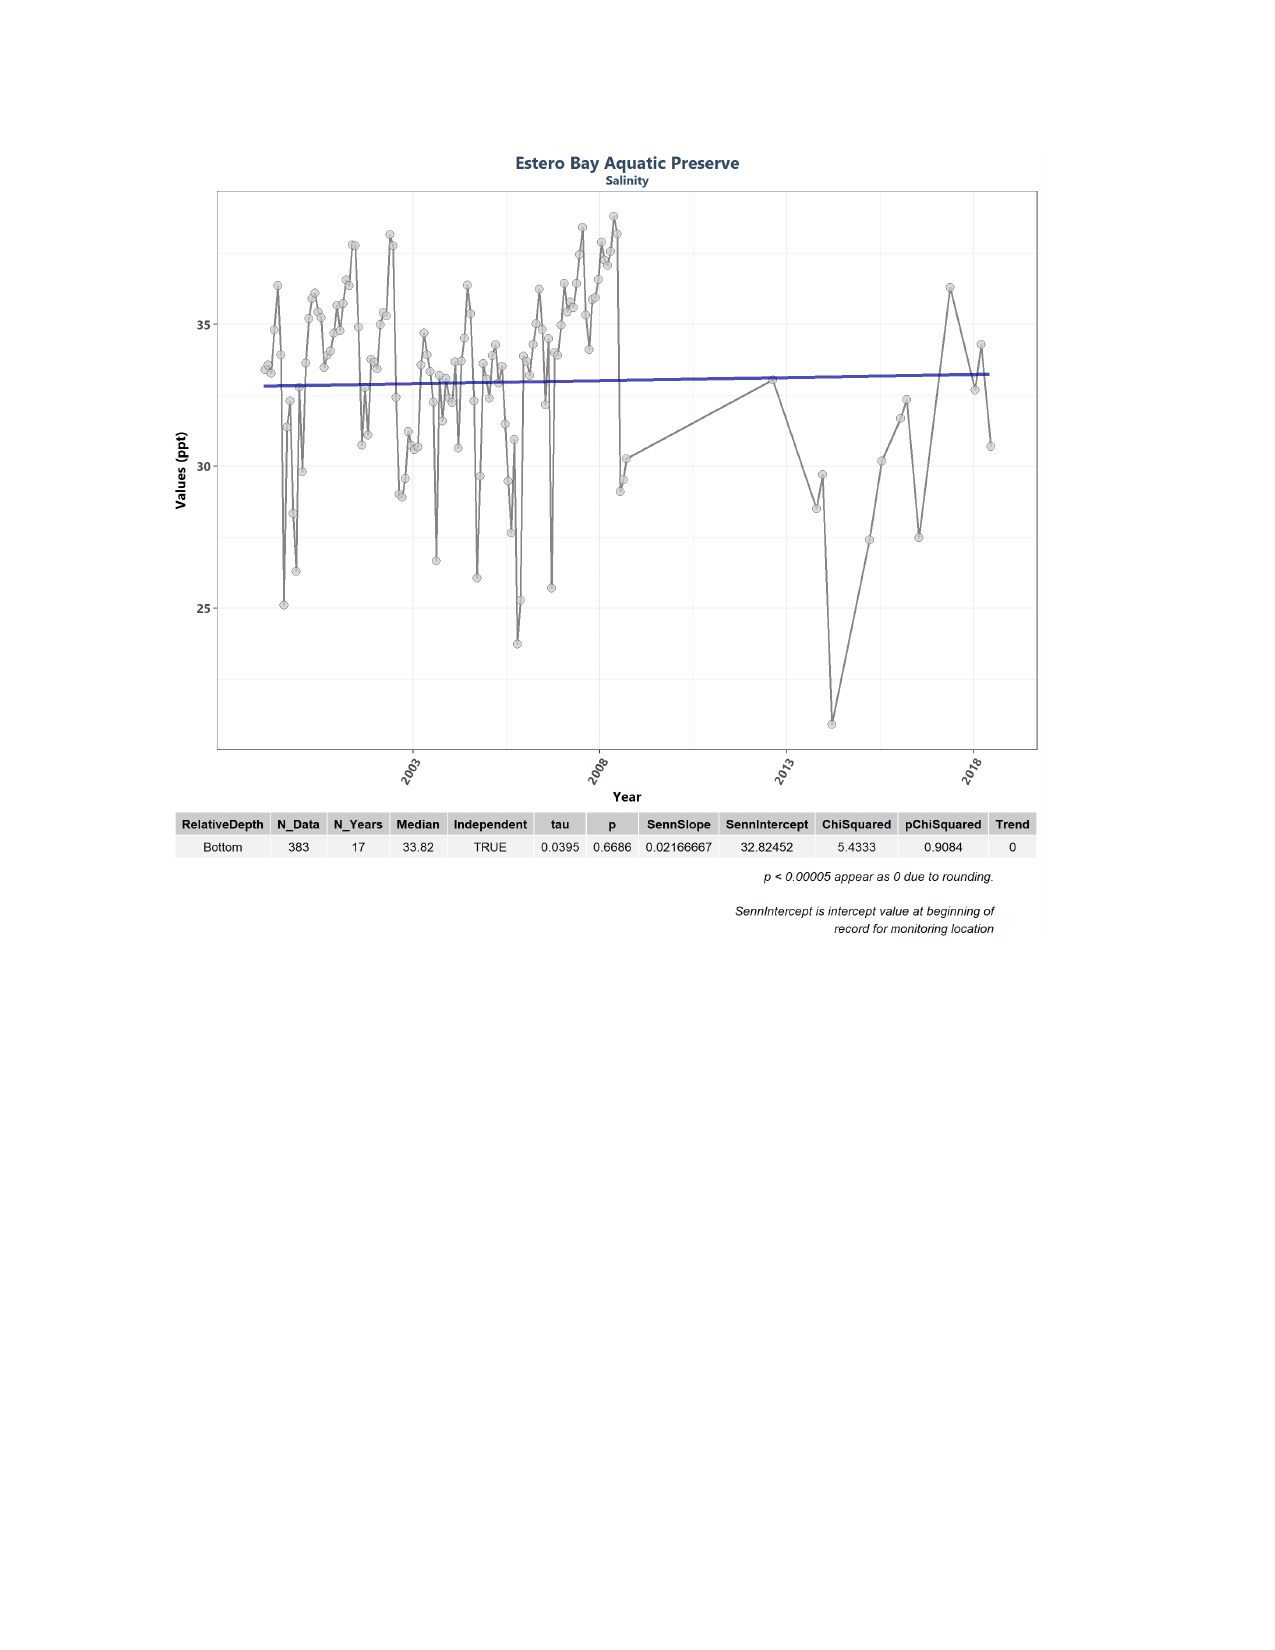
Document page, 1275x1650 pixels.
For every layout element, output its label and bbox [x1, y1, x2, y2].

picture [168, 150, 1044, 938]
